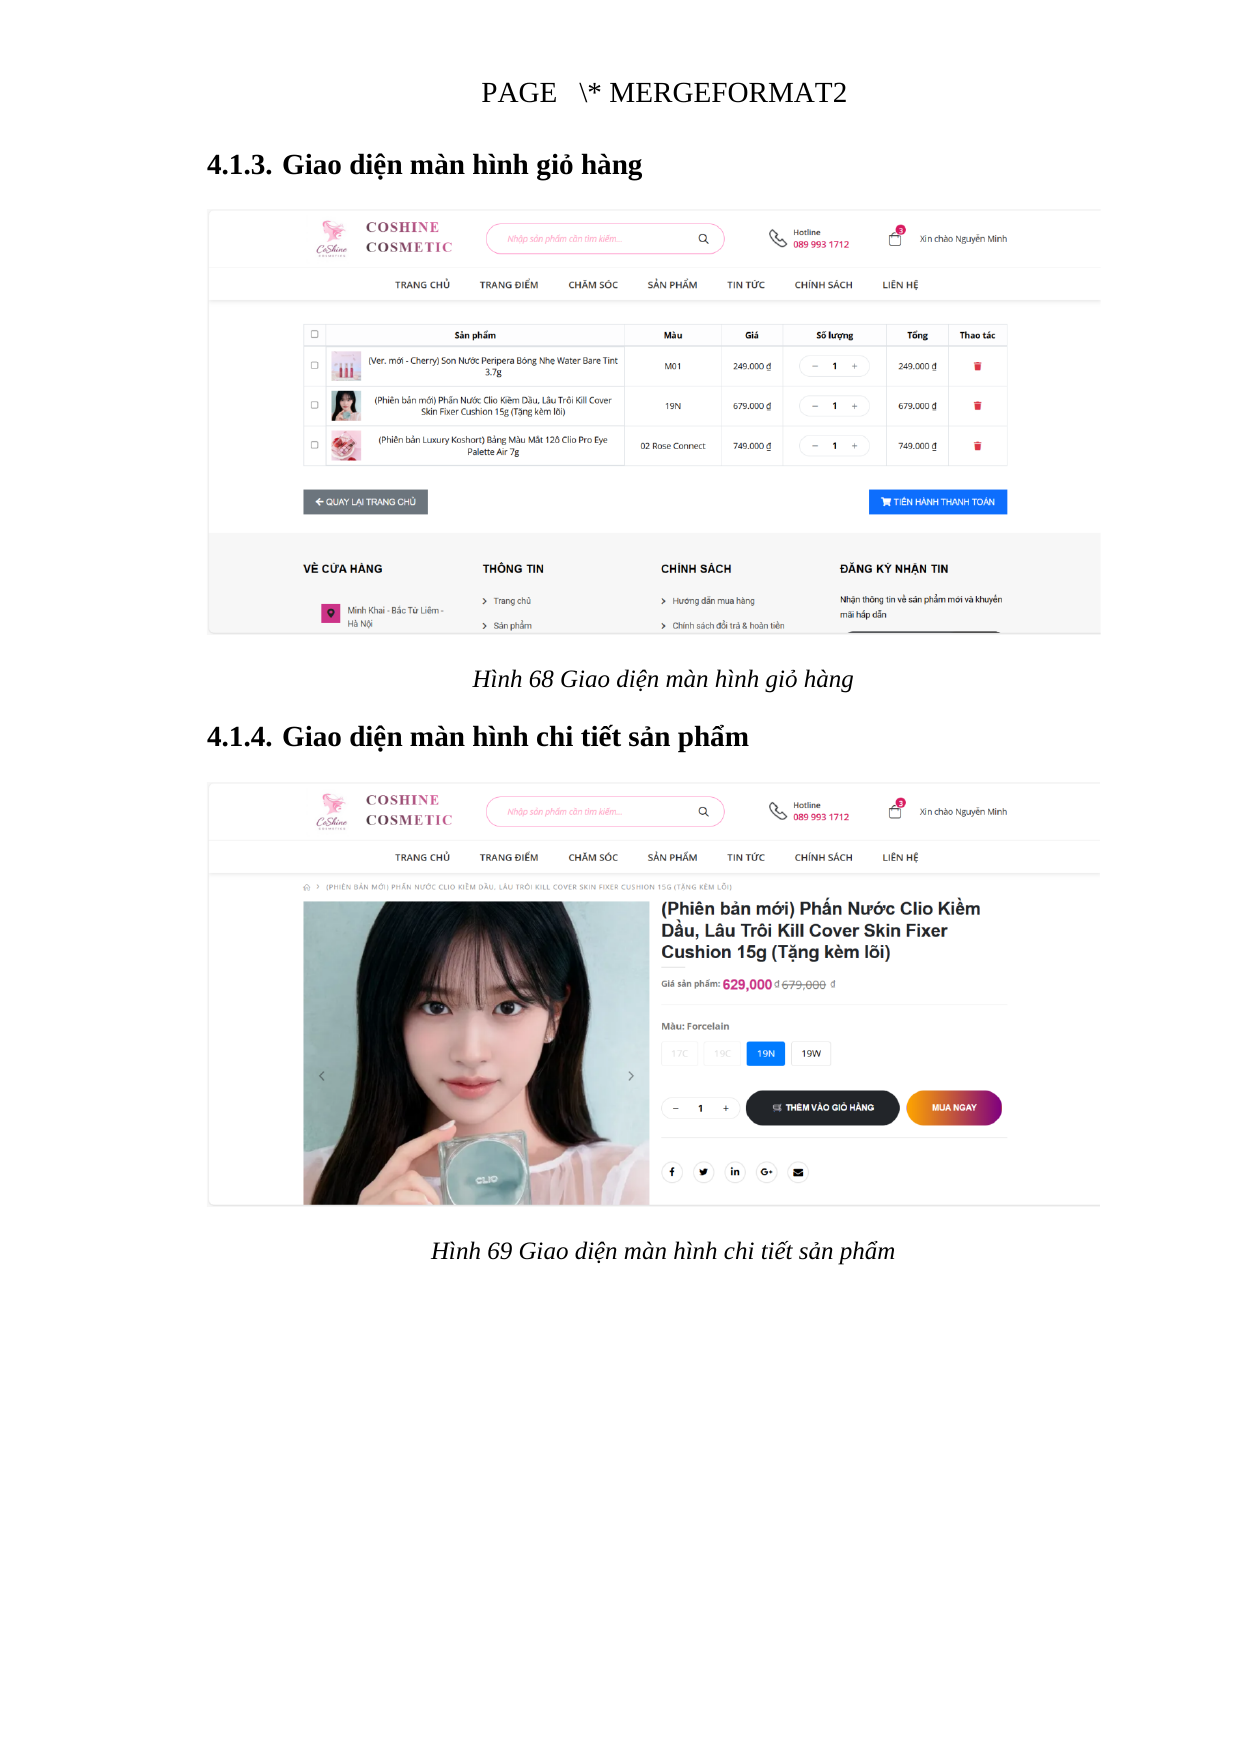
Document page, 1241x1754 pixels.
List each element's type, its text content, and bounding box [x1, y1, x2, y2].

text Hình 69 Giao diện màn hình chi tiết sản phẩm [207, 1236, 1122, 1265]
text Hình 68 Giao diện màn hình giỏ hàng [207, 664, 1122, 692]
subtitle Giao diện màn hình giỏ hàng [207, 147, 1122, 181]
picture [206, 782, 1100, 1207]
picture [206, 209, 1101, 635]
subtitle Giao diện màn hình chi tiết sản phẩm [207, 719, 1122, 753]
